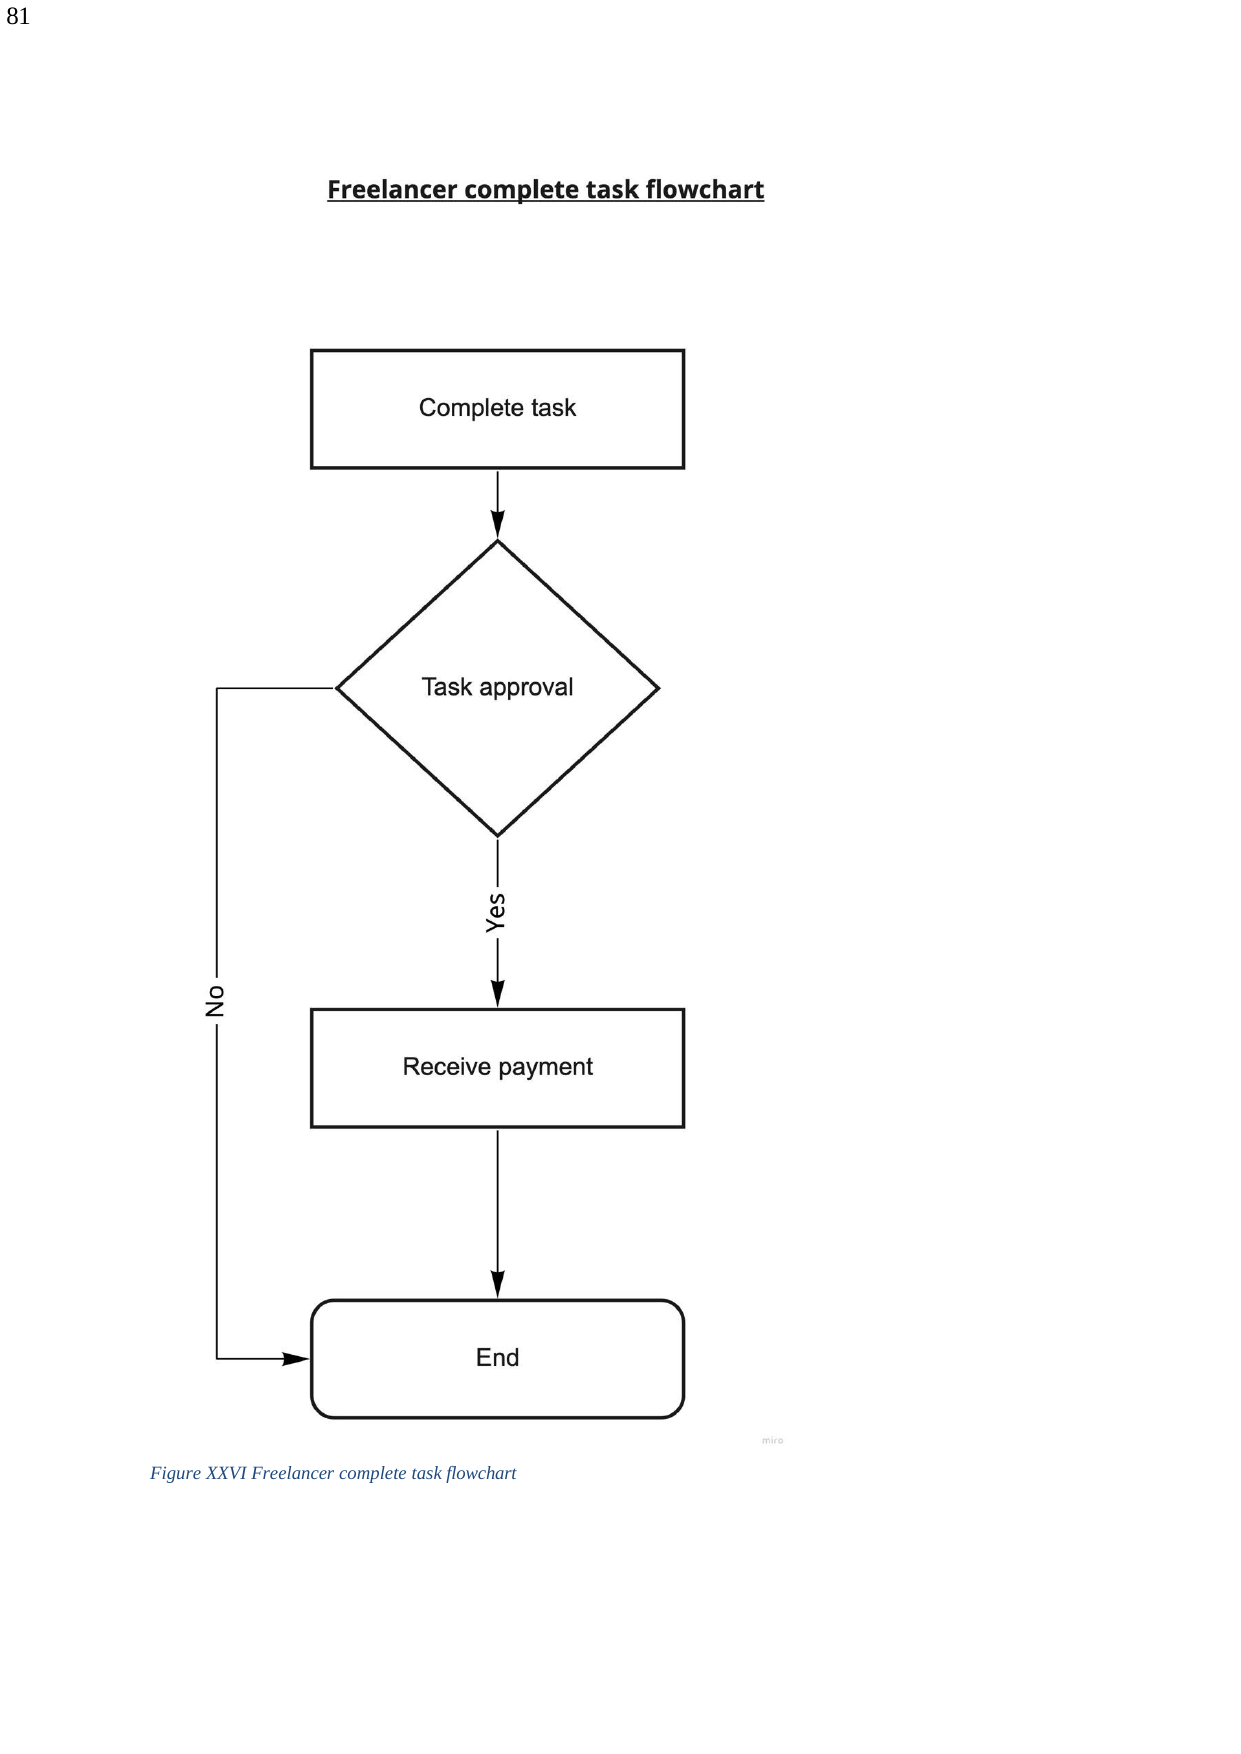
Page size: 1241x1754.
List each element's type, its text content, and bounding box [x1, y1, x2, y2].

text Figure XXVI Freelancer complete task flowchart [150, 1462, 1205, 1483]
picture [204, 175, 787, 1446]
